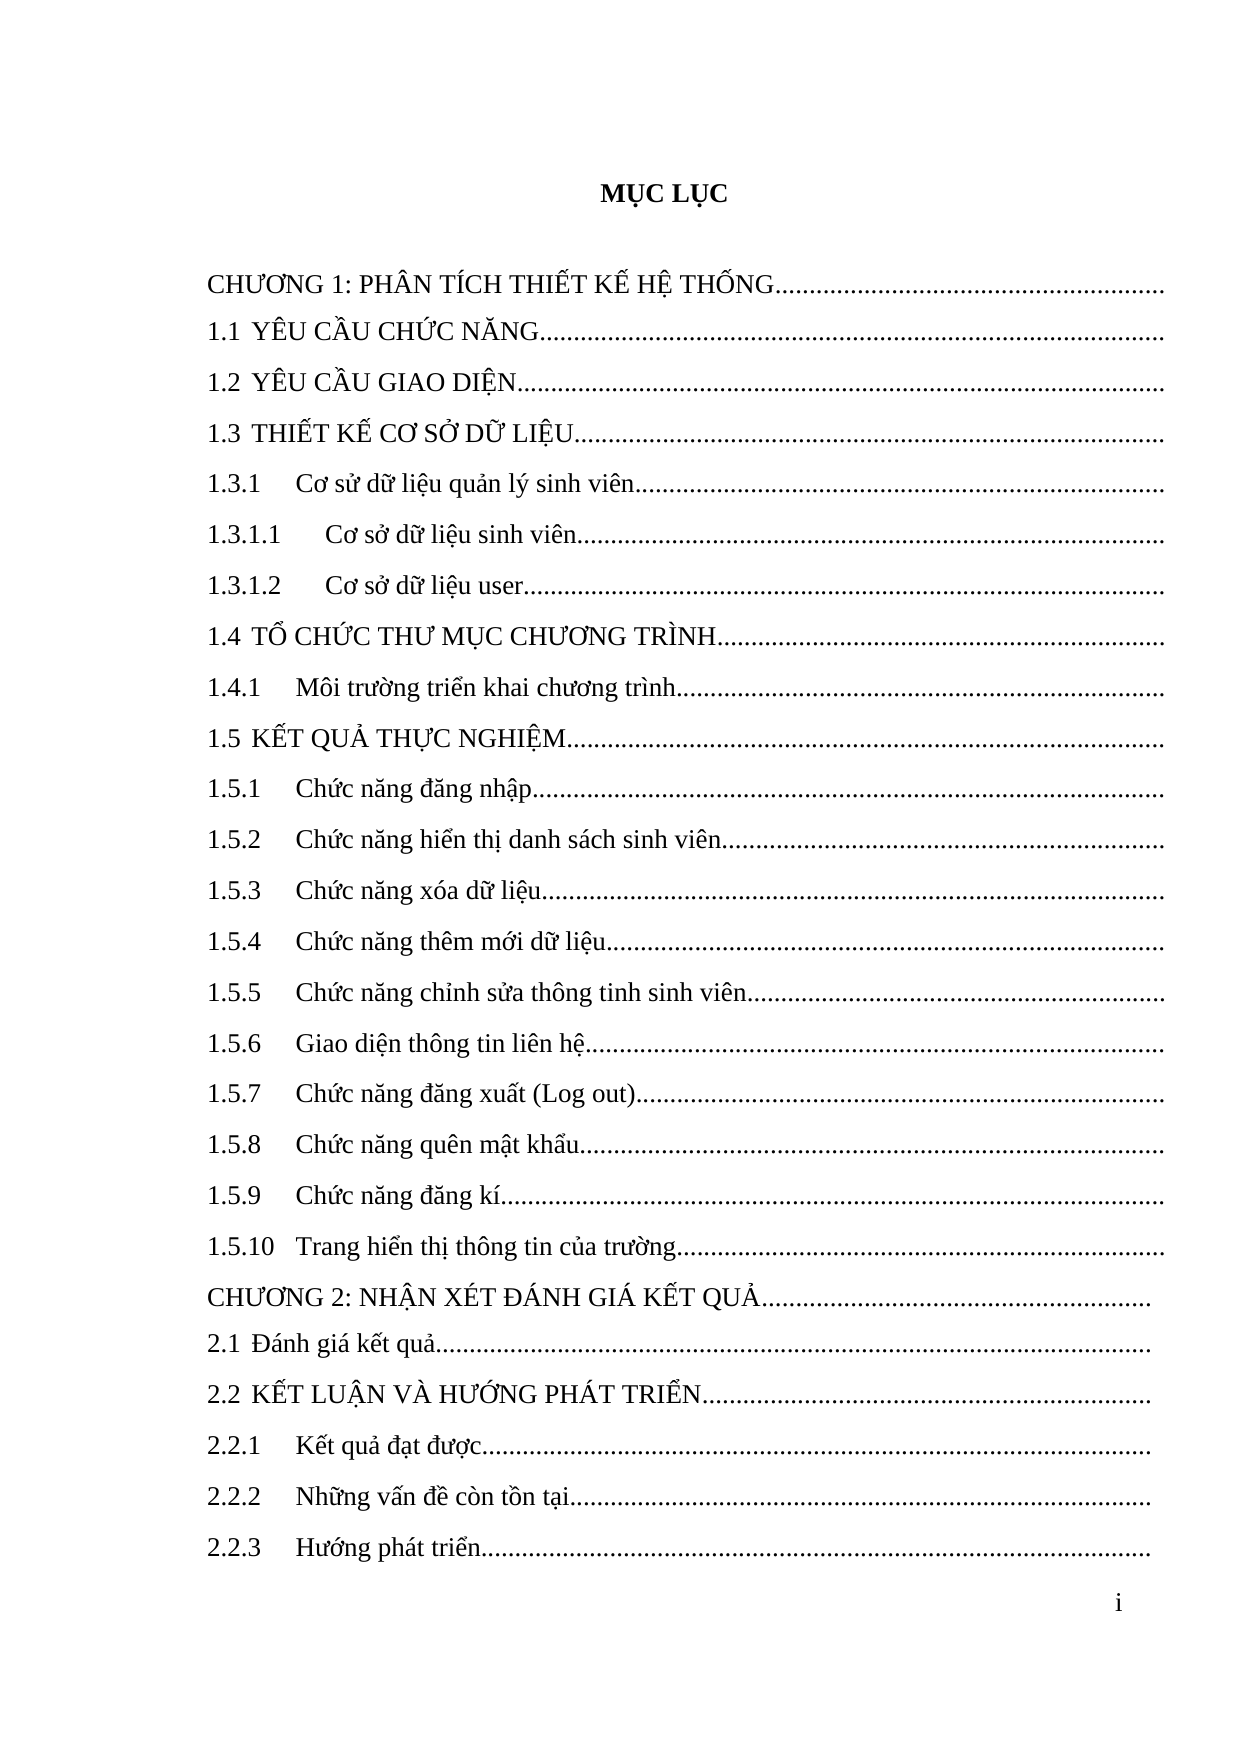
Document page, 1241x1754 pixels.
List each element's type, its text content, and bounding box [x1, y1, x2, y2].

text 1.5.9 Chức năng đăng kí 9 [207, 1179, 1122, 1210]
text 1.3.1 Cơ sử dữ liệu quản lý sinh viên 1 [207, 467, 1122, 499]
text 1.5.8 Chức năng quên mật khẩu 8 [207, 1128, 1122, 1159]
text 1.2 YÊU CẦU GIAO DIỆN 1 [207, 366, 1122, 397]
text 1.5.7 Chức năng đăng xuất (Log out) 7 [207, 1077, 1122, 1109]
text 1.3 THIẾT KẾ CƠ SỞ DỮ LIỆU 1 [207, 417, 1122, 448]
text 1.5.3 Chức năng xóa dữ liệu 5 [207, 874, 1122, 905]
text 1.5.6 Giao diện thông tin liên hệ 7 [207, 1027, 1122, 1058]
text 1.5 KẾT QUẢ THỰC NGHIỆM 4 [207, 722, 1122, 753]
text 1.4.1 Môi trường triển khai chương trình 3 [207, 671, 1122, 702]
text 2.2.1 Kết quả đạt được 10 [207, 1429, 1122, 1460]
text 1.5.5 Chức năng chỉnh sửa thông tinh sinh viên 6 [207, 976, 1122, 1007]
text 1.4 TỔ CHỨC THƯ MỤC CHƯƠNG TRÌNH 3 [207, 620, 1122, 651]
text 1.5.2 Chức năng hiển thị danh sách sinh viên 5 [207, 823, 1122, 854]
text 1.3.1.1 Cơ sở dữ liệu sinh viên 1 [207, 518, 1122, 549]
text 2.1 Đánh giá kết quả 10 [207, 1327, 1122, 1359]
text 2.2 KẾT LUẬN VÀ HƯỚNG PHÁT TRIỂN 10 [207, 1378, 1122, 1409]
text 2.2.2 Những vấn đề còn tồn tại 11 [207, 1480, 1122, 1511]
text MỤC LỤC [207, 177, 1122, 208]
text 1.1 YÊU CẦU CHỨC NĂNG 1 [207, 315, 1122, 346]
text 1.5.1 Chức năng đăng nhập 4 [207, 772, 1122, 804]
text 1.5.10 Trang hiển thị thông tin của trường 9 [207, 1230, 1122, 1261]
text 2.2.3 Hướng phát triển 11 [207, 1531, 1122, 1562]
text CHƯƠNG 2: NHẬN XÉT ĐÁNH GIÁ KẾT QUẢ 10 [207, 1281, 1122, 1312]
text 1.3.1.2 Cơ sở dữ liệu user 2 [207, 569, 1122, 600]
text 1.5.4 Chức năng thêm mới dữ liệu 6 [207, 925, 1122, 956]
text CHƯƠNG 1: PHÂN TÍCH THIẾT KẾ HỆ THỐNG 1 [207, 268, 1122, 299]
